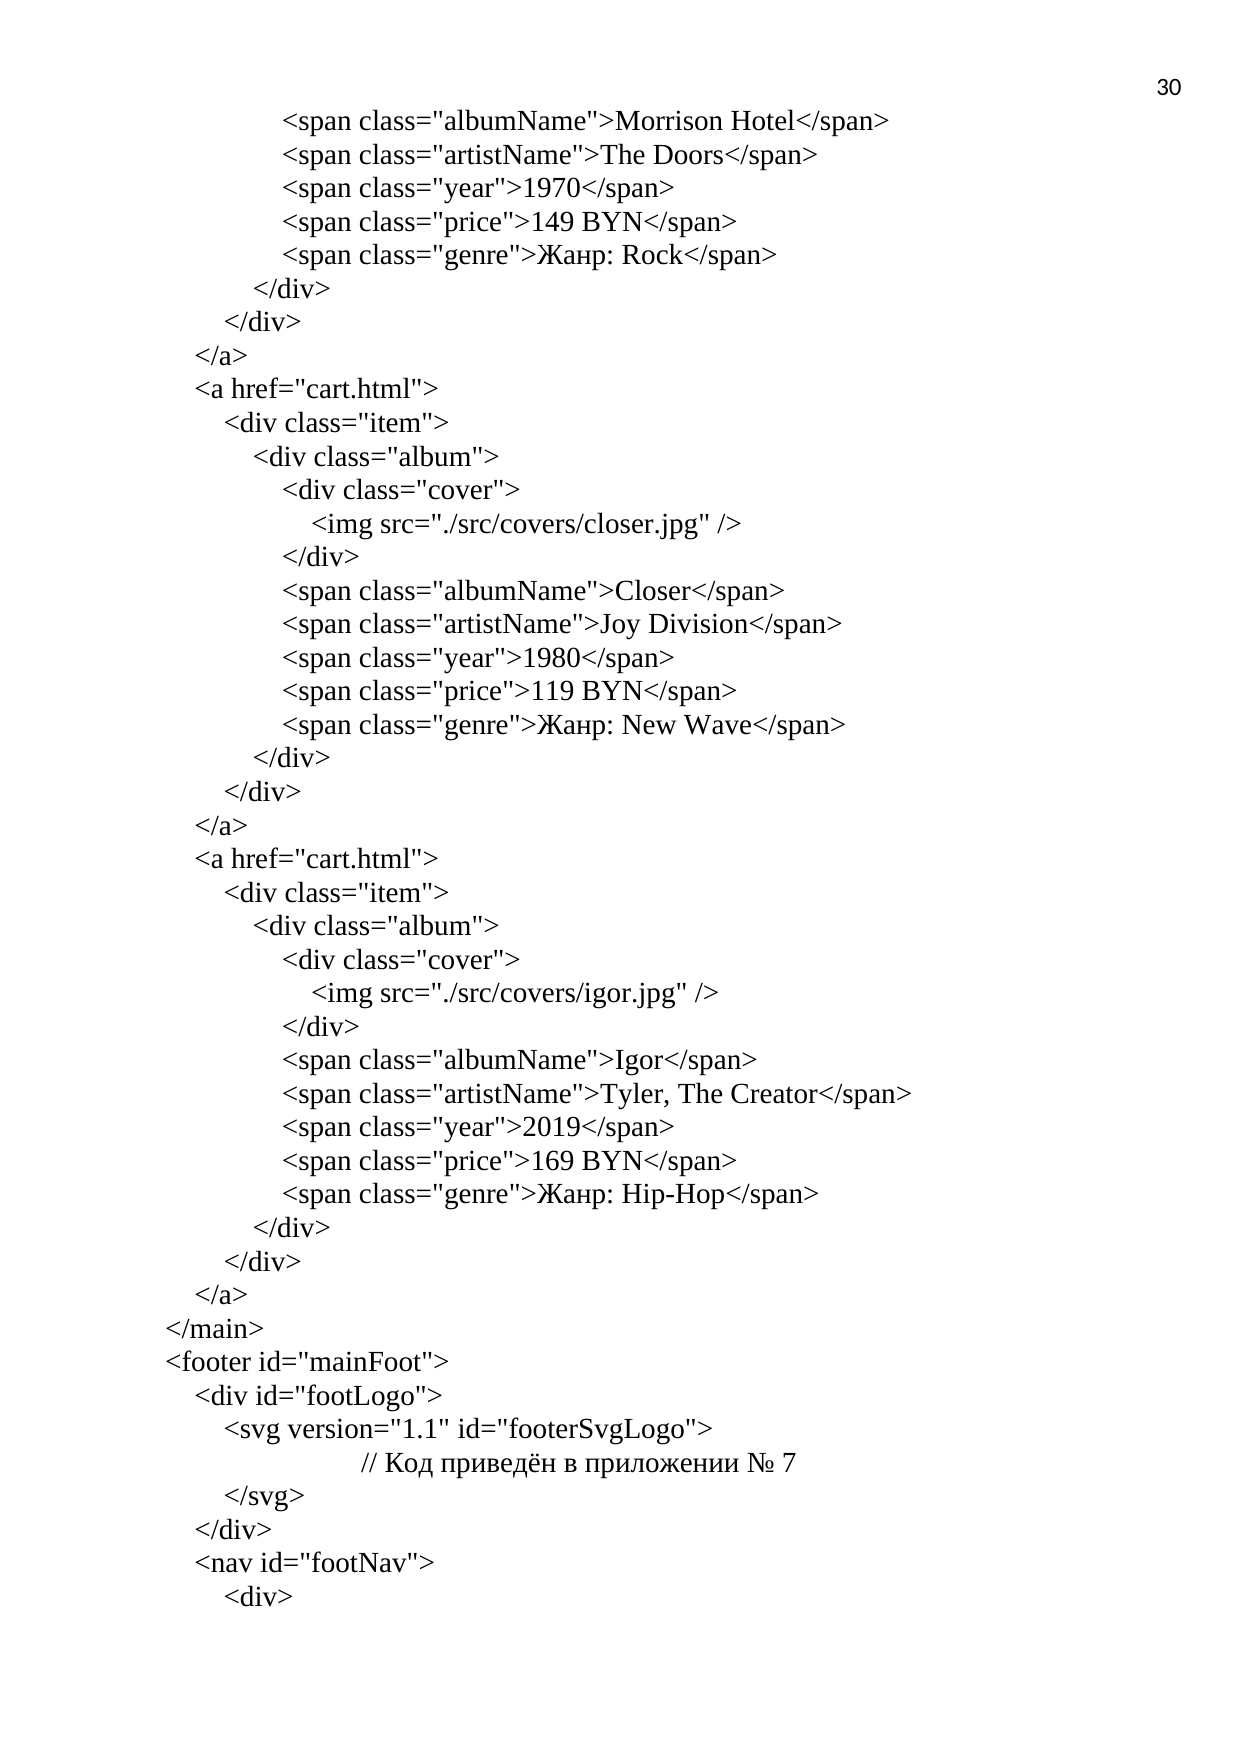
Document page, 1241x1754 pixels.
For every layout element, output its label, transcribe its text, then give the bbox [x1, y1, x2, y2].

text </svg> [136, 1478, 1181, 1512]
text // Код приведён в приложении № 7 [136, 1445, 1181, 1478]
text <div class="cover"> [136, 472, 1181, 506]
text </div> [136, 774, 1181, 808]
text <span class="year">1970</span> [136, 170, 1181, 204]
text <span class="price">149 BYN</span> [136, 204, 1181, 237]
text <svg version="1.1" id="footerSvgLogo"> [136, 1411, 1181, 1445]
text <span class="price">169 BYN</span> [136, 1143, 1181, 1177]
text <a href="cart.html"> [136, 372, 1181, 405]
text <div class="item"> [136, 405, 1181, 439]
text <span class="price">119 BYN</span> [136, 673, 1181, 707]
text <a href="cart.html"> [136, 841, 1181, 875]
text <img src="./src/covers/closer.jpg" /> [136, 506, 1181, 539]
text </div> [136, 1009, 1181, 1042]
text <nav id="footNav"> [136, 1546, 1181, 1579]
text </div> [136, 1210, 1181, 1244]
text <span class="albumName">Closer</span> [136, 573, 1181, 606]
text <div> [136, 1579, 1181, 1613]
text <div class="cover"> [136, 942, 1181, 975]
text </div> [136, 741, 1181, 774]
text </div> [136, 1512, 1181, 1546]
text <span class="genre">Жанр: Rock</span> [136, 237, 1181, 271]
text </a> [136, 1277, 1181, 1311]
text <span class="year">1980</span> [136, 640, 1181, 673]
text <span class="artistName">The Doors</span> [136, 137, 1181, 170]
text </div> [136, 271, 1181, 304]
text <span class="genre">Жанр: New Wave</span> [136, 707, 1181, 741]
text <div class="item"> [136, 875, 1181, 908]
text <span class="artistName">Tyler, The Creator</span> [136, 1076, 1181, 1109]
text <div id="footLogo"> [136, 1378, 1181, 1411]
text <span class="albumName">Morrison Hotel</span> [136, 103, 1181, 137]
text <footer id="mainFoot"> [136, 1344, 1181, 1378]
text </a> [136, 338, 1181, 372]
text </div> [136, 304, 1181, 338]
text <span class="year">2019</span> [136, 1109, 1181, 1143]
text </div> [136, 1244, 1181, 1277]
text <span class="artistName">Joy Division</span> [136, 606, 1181, 640]
text </div> [136, 539, 1181, 573]
text <div class="album"> [136, 439, 1181, 472]
text </a> [136, 808, 1181, 841]
text <span class="genre">Жанр: Hip-Hop</span> [136, 1177, 1181, 1210]
text <img src="./src/covers/igor.jpg" /> [136, 975, 1181, 1009]
text </main> [136, 1311, 1181, 1344]
text <div class="album"> [136, 908, 1181, 942]
text <span class="albumName">Igor</span> [136, 1042, 1181, 1076]
